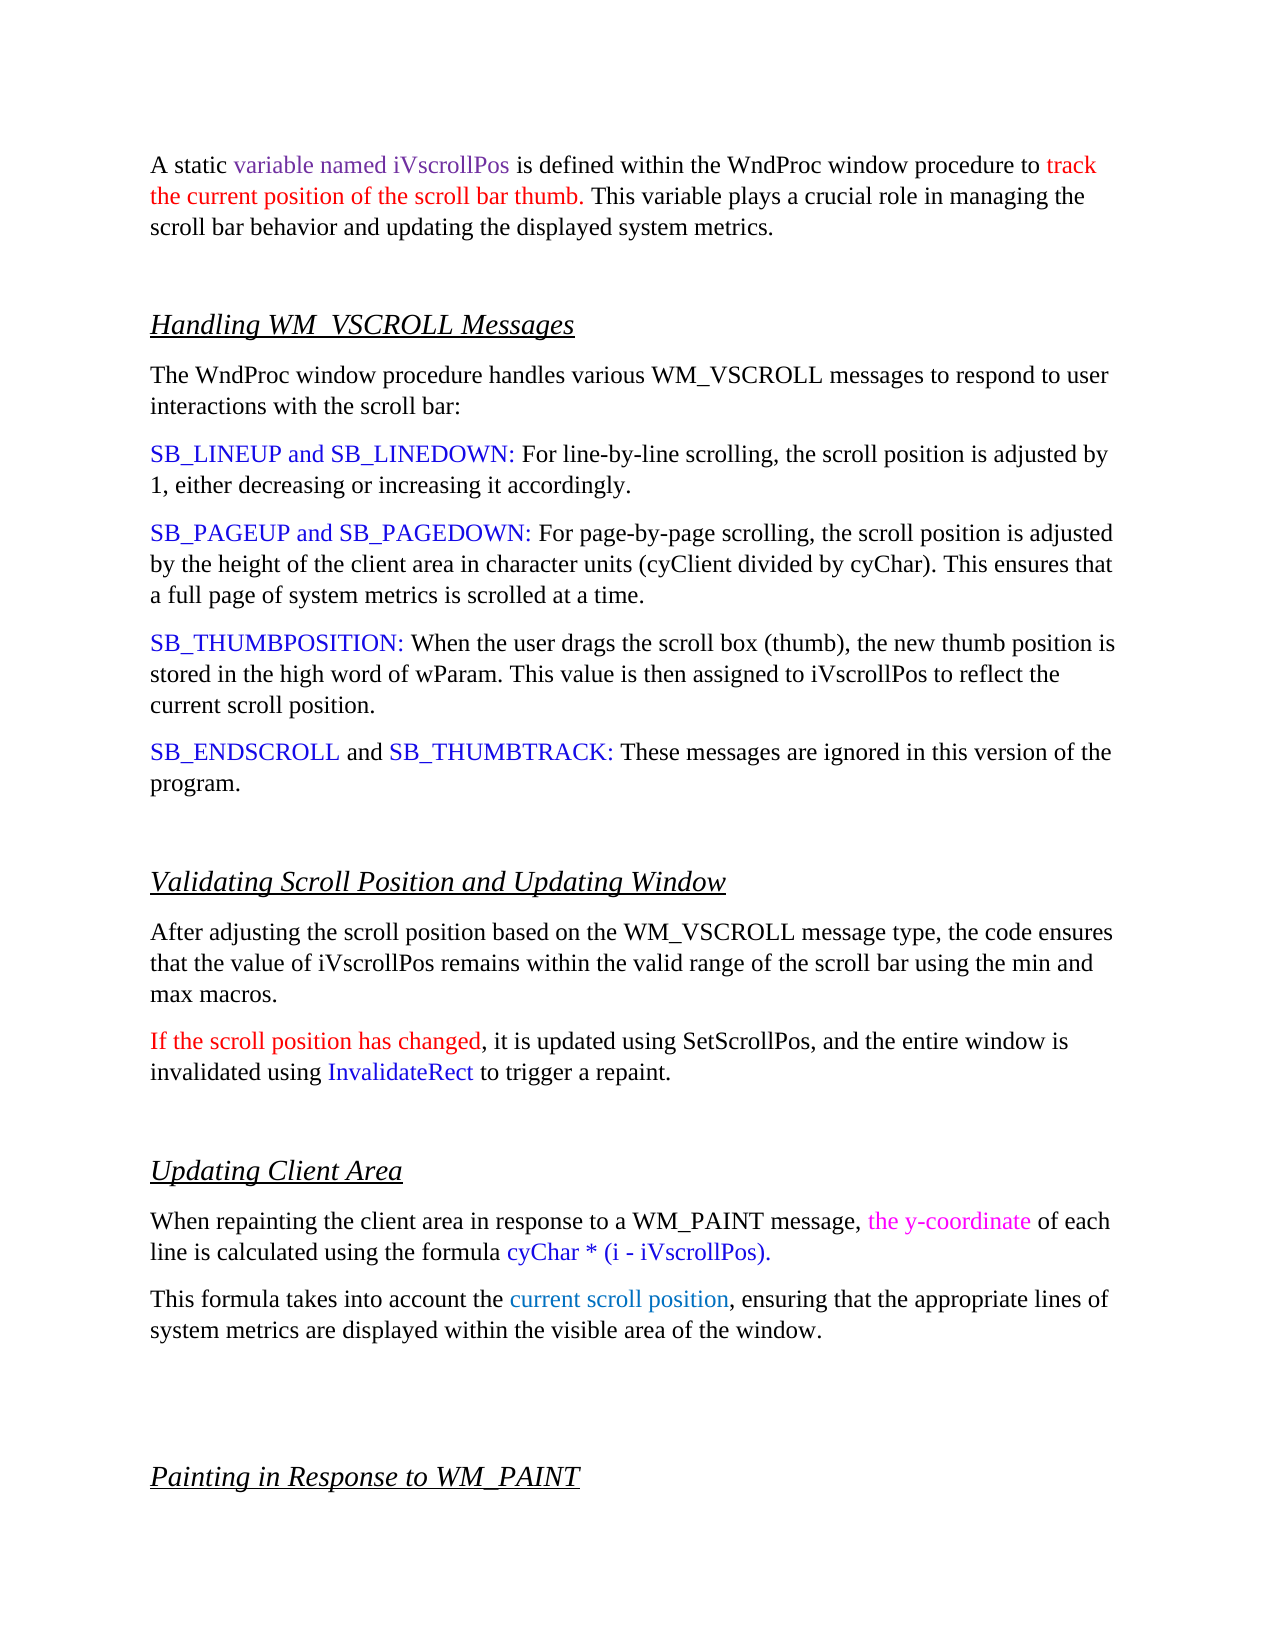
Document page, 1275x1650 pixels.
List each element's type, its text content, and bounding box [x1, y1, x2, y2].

text SB_ENDSCROLL and SB_THUMBTRACK: These messages are ignored in this version of the program. [150, 737, 1125, 797]
text SB_THUMBPOSITION: When the user drags the scroll box (thumb), the new thumb position is stored in the high word of wParam. This value is then assigned to iVscrollPos to reflect the current scroll position. [150, 628, 1125, 718]
text When repainting the client area in response to a WM_PAINT message, the y-coordinate of each line is calculated using the formula cyChar * (i - iVscrollPos). [150, 1206, 1125, 1266]
text Validating Scroll Position and Updating Window [150, 864, 1125, 897]
text This formula takes into account the current scroll position, ensuring that the appropriate lines of system metrics are displayed within the visible area of the window. [150, 1284, 1125, 1344]
text SB_PAGEUP and SB_PAGEDOWN: For page-by-page scrolling, the scroll position is adjusted by the height of the client area in character units (cyClient divided by cyChar). This ensures that a full page of system metrics is scrolled at a time. [150, 518, 1125, 609]
text Handling WM_VSCROLL Messages [150, 307, 1125, 341]
text After adjusting the scroll position based on the WM_VSCROLL message type, the code ensures that the value of iVscrollPos remains within the valid range of the scroll bar using the min and max macros. [150, 917, 1125, 1007]
text A static variable named iVscrollPos is defined within the WndProc window procedure to track the current position of the scroll bar thumb. This variable plays a crucial role in managing the scroll bar behavior and updating the displayed system metrics. [150, 150, 1125, 241]
text Painting in Response to WM_PAINT [150, 1459, 1125, 1492]
text Updating Client Area [150, 1153, 1125, 1186]
text SB_LINEUP and SB_LINEDOWN: For line-by-line scrolling, the scroll position is adjusted by 1, either decreasing or increasing it accordingly. [150, 439, 1125, 499]
text If the scroll position has changed, it is updated using SetScrollPos, and the entire window is invalidated using InvalidateRect to trigger a repaint. [150, 1026, 1125, 1086]
text The WndProc window procedure handles various WM_VSCROLL messages to respond to user interactions with the scroll bar: [150, 360, 1125, 420]
